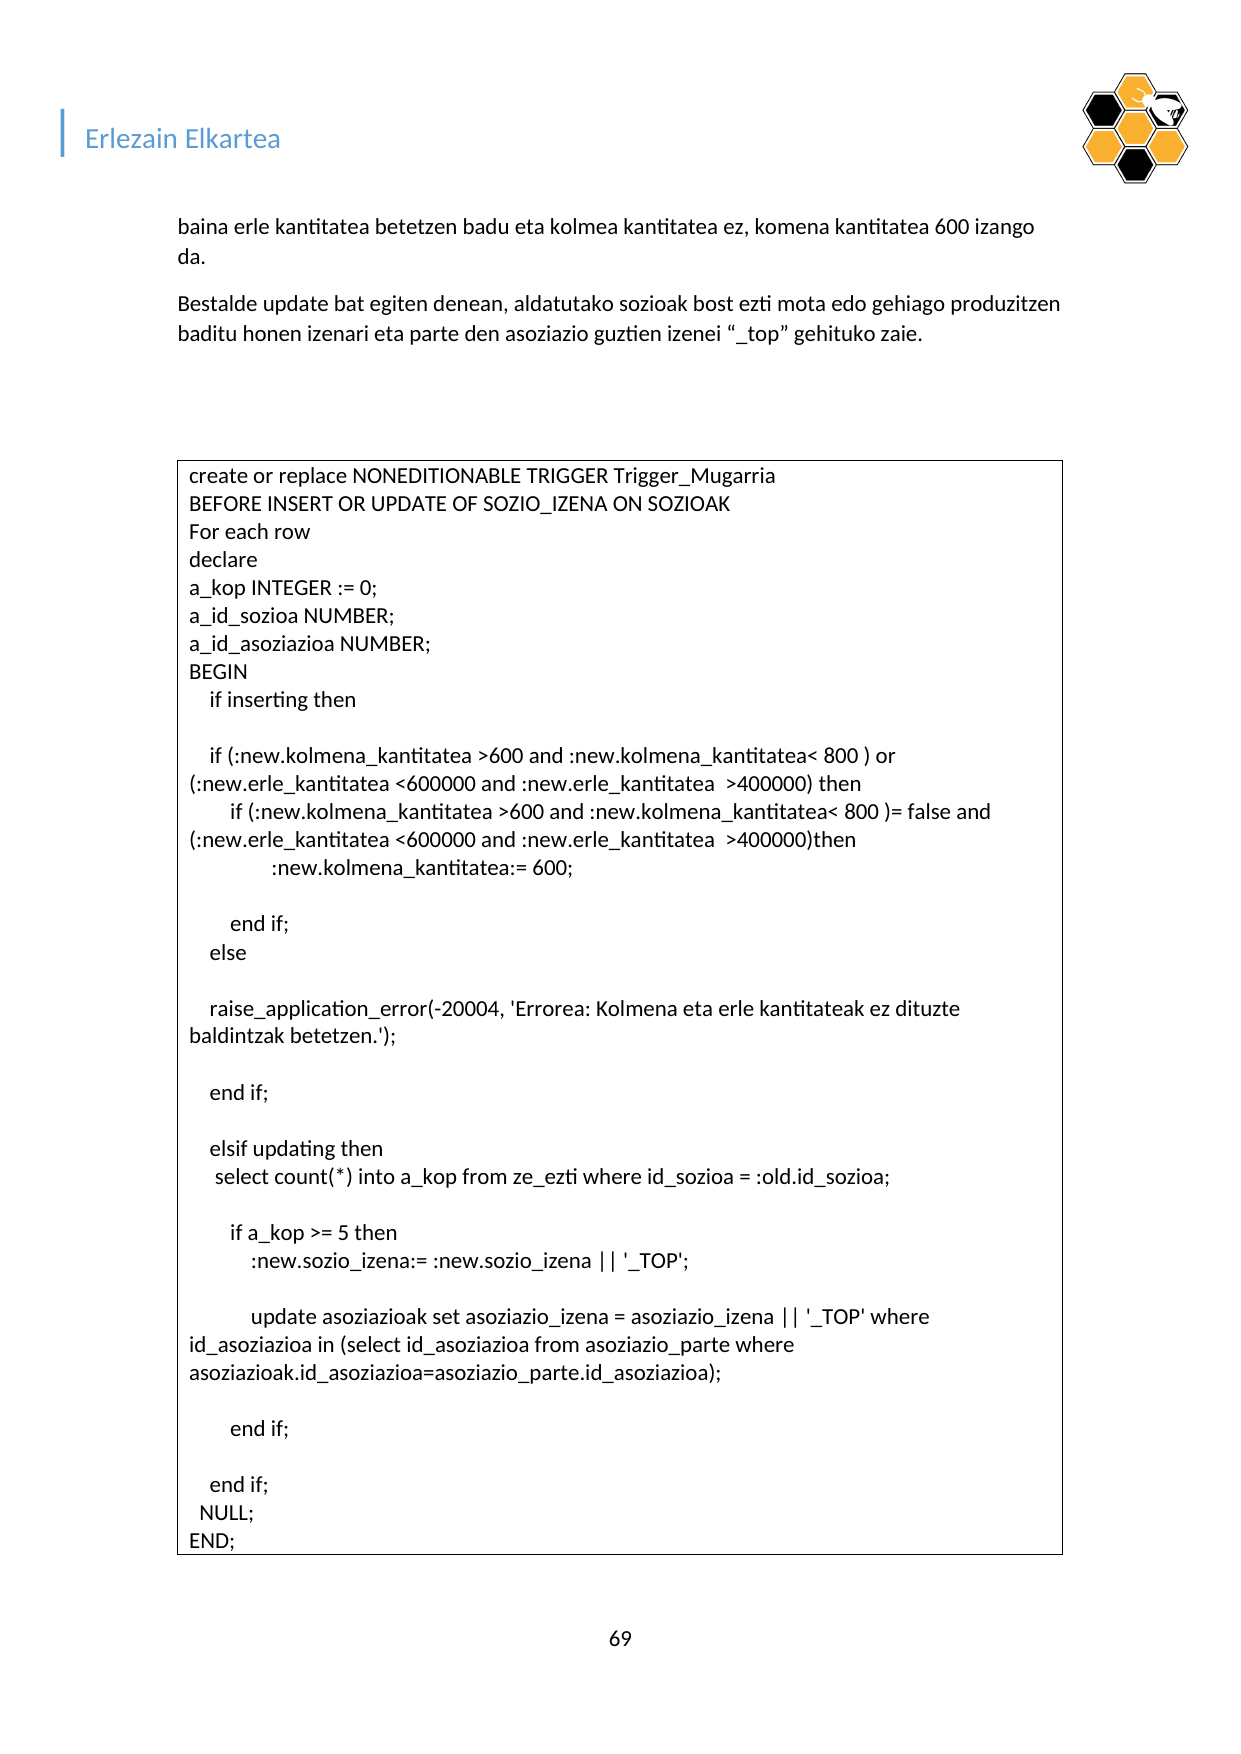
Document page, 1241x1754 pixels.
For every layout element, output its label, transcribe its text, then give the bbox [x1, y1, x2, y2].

text Bestalde update bat egiten denean, aldatutako sozioak bost ezti mota edo gehiago produzitzen baditu honen izenari eta parte den asoziazio guztien izenei “_top” gehituko zaie. [177, 289, 1063, 348]
picture [1071, 73, 1210, 185]
table_header create or replace NONEDITIONABLE TRIGGER Trigger_Mugarria BEFORE INSERT OR UPDATE OF SOZIO_IZENA ON SOZIOAK For each row declare a_kop INTEGER := 0; a_id_sozioa NUMBER; a_id_asoziazioa NUMBER; BEGIN if inserting then if (:new.kolmena_kantitatea >600 and :new.kolmena_kantitatea< 800 ) or (:new.erle_kantitatea <600000 and :new.erle_kantitatea >400000) then if (:new.kolmena_kantitatea >600 and :new.kolmena_kantitatea< 800 )= false and (:new.erle_kantitatea <600000 and :new.erle_kantitatea >400000)then :new.kolmena_kantitatea:= 600; end if; else raise_application_error(-20004, 'Errorea: Kolmena eta erle kantitateak ez dituzte baldintzak betetzen.'); end if; elsif updating then select count(*) into a_kop from ze_ezti where id_sozioa = :old.id_sozioa; if a_kop >= 5 then :new.sozio_izena:= :new.sozio_izena || '_TOP'; update asoziazioak set asoziazio_izena = asoziazio_izena || '_TOP' where id_asoziazioa in (select id_asoziazioa from asoziazio_parte where asoziazioak.id_asoziazioa=asoziazio_parte.id_asoziazioa); end if; end if; NULL; END; [178, 461, 1062, 1554]
